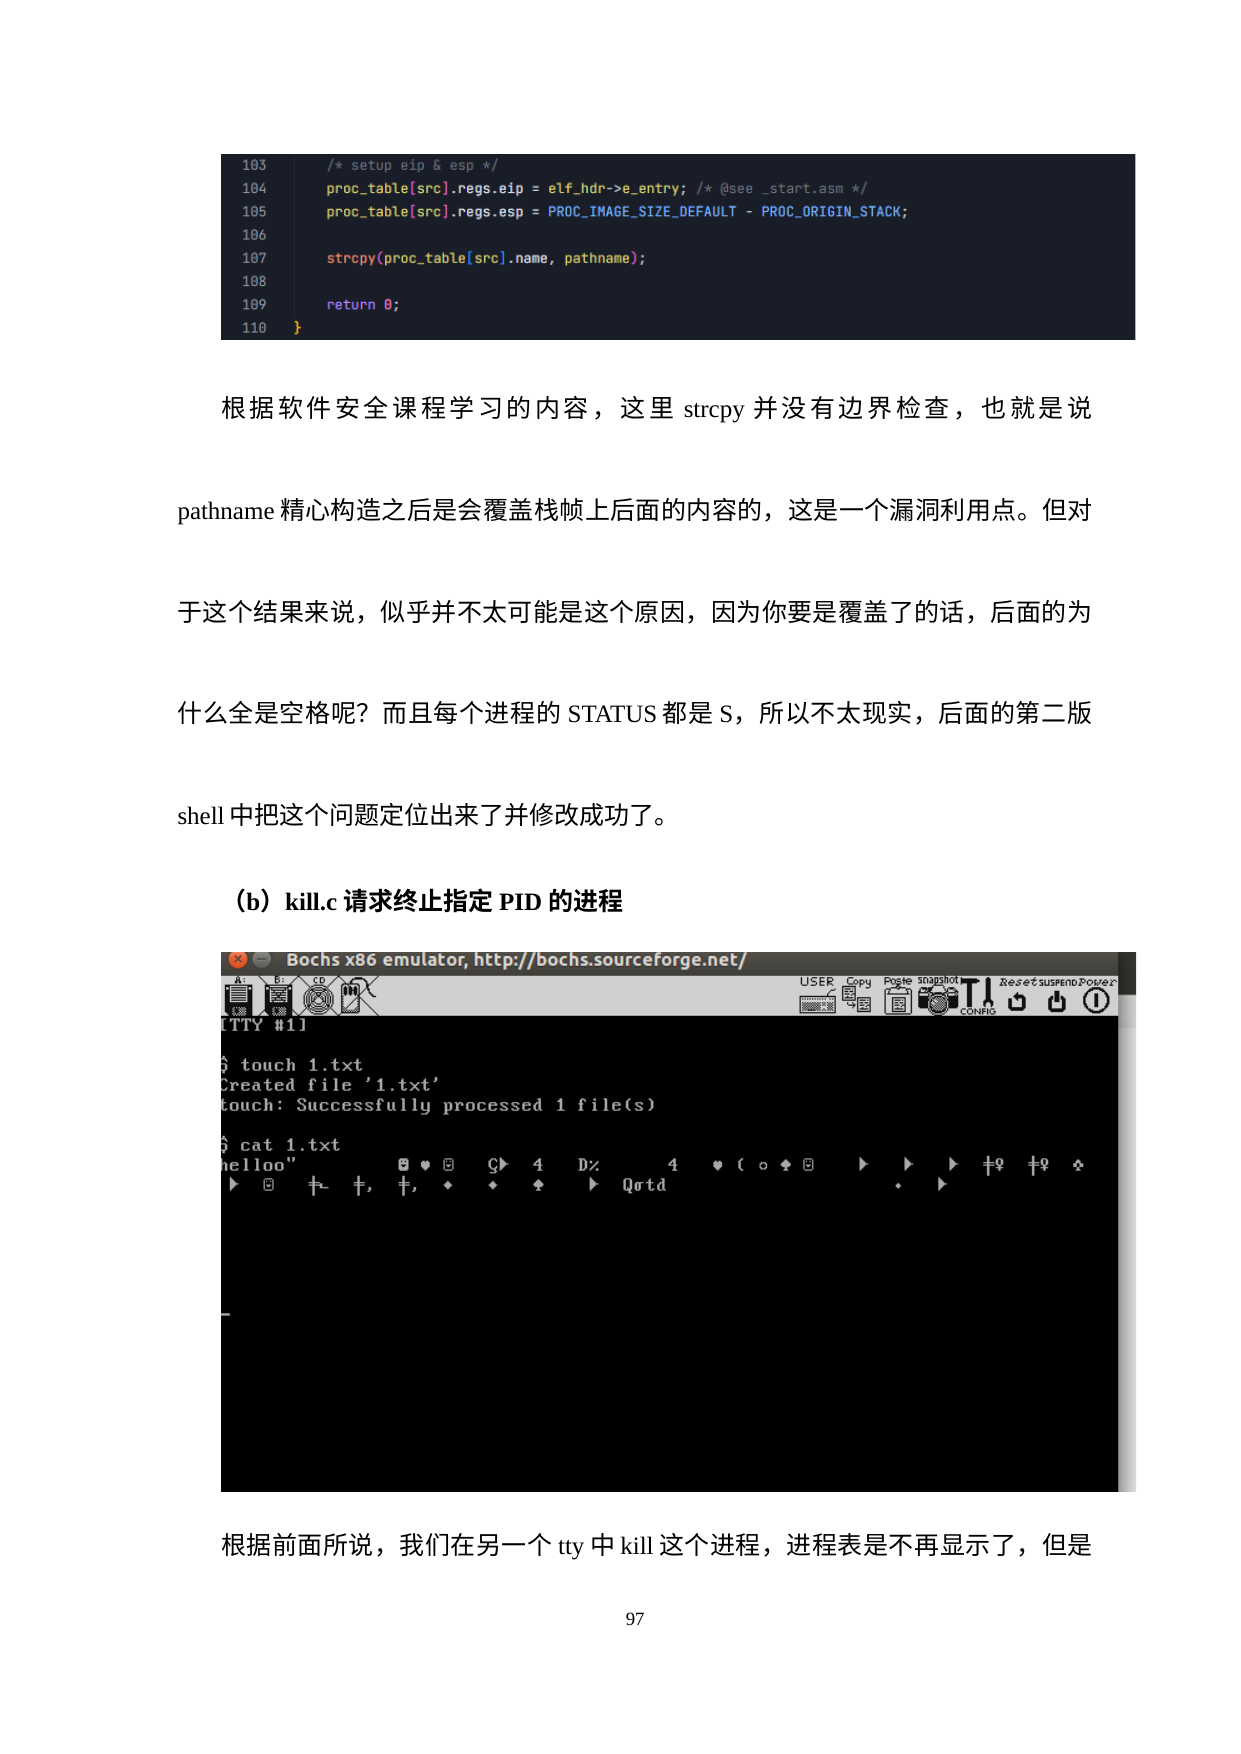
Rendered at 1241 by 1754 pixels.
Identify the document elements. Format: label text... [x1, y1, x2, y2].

text （b）kill.c 请求终止指定 PID 的进程 [177, 866, 1093, 934]
picture [221, 154, 1136, 340]
list 根据软件安全课程学习的内容，这里strcpy并没有边界检查，也就是说pathname精心构造之后是会覆盖栈帧上后面的内容的，这是一个漏洞利用点。但对于这个结果来说，似乎并不太可能是这个原因，因为你要是覆盖了的话，后面的为什么全是空格呢？而且每个进程的STATUS都是S，所以不太现实，后面的第二版shell中把这个问题定位出来了并修改成功了。 [177, 372, 1093, 848]
picture [221, 952, 1137, 1492]
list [177, 1510, 1093, 1578]
